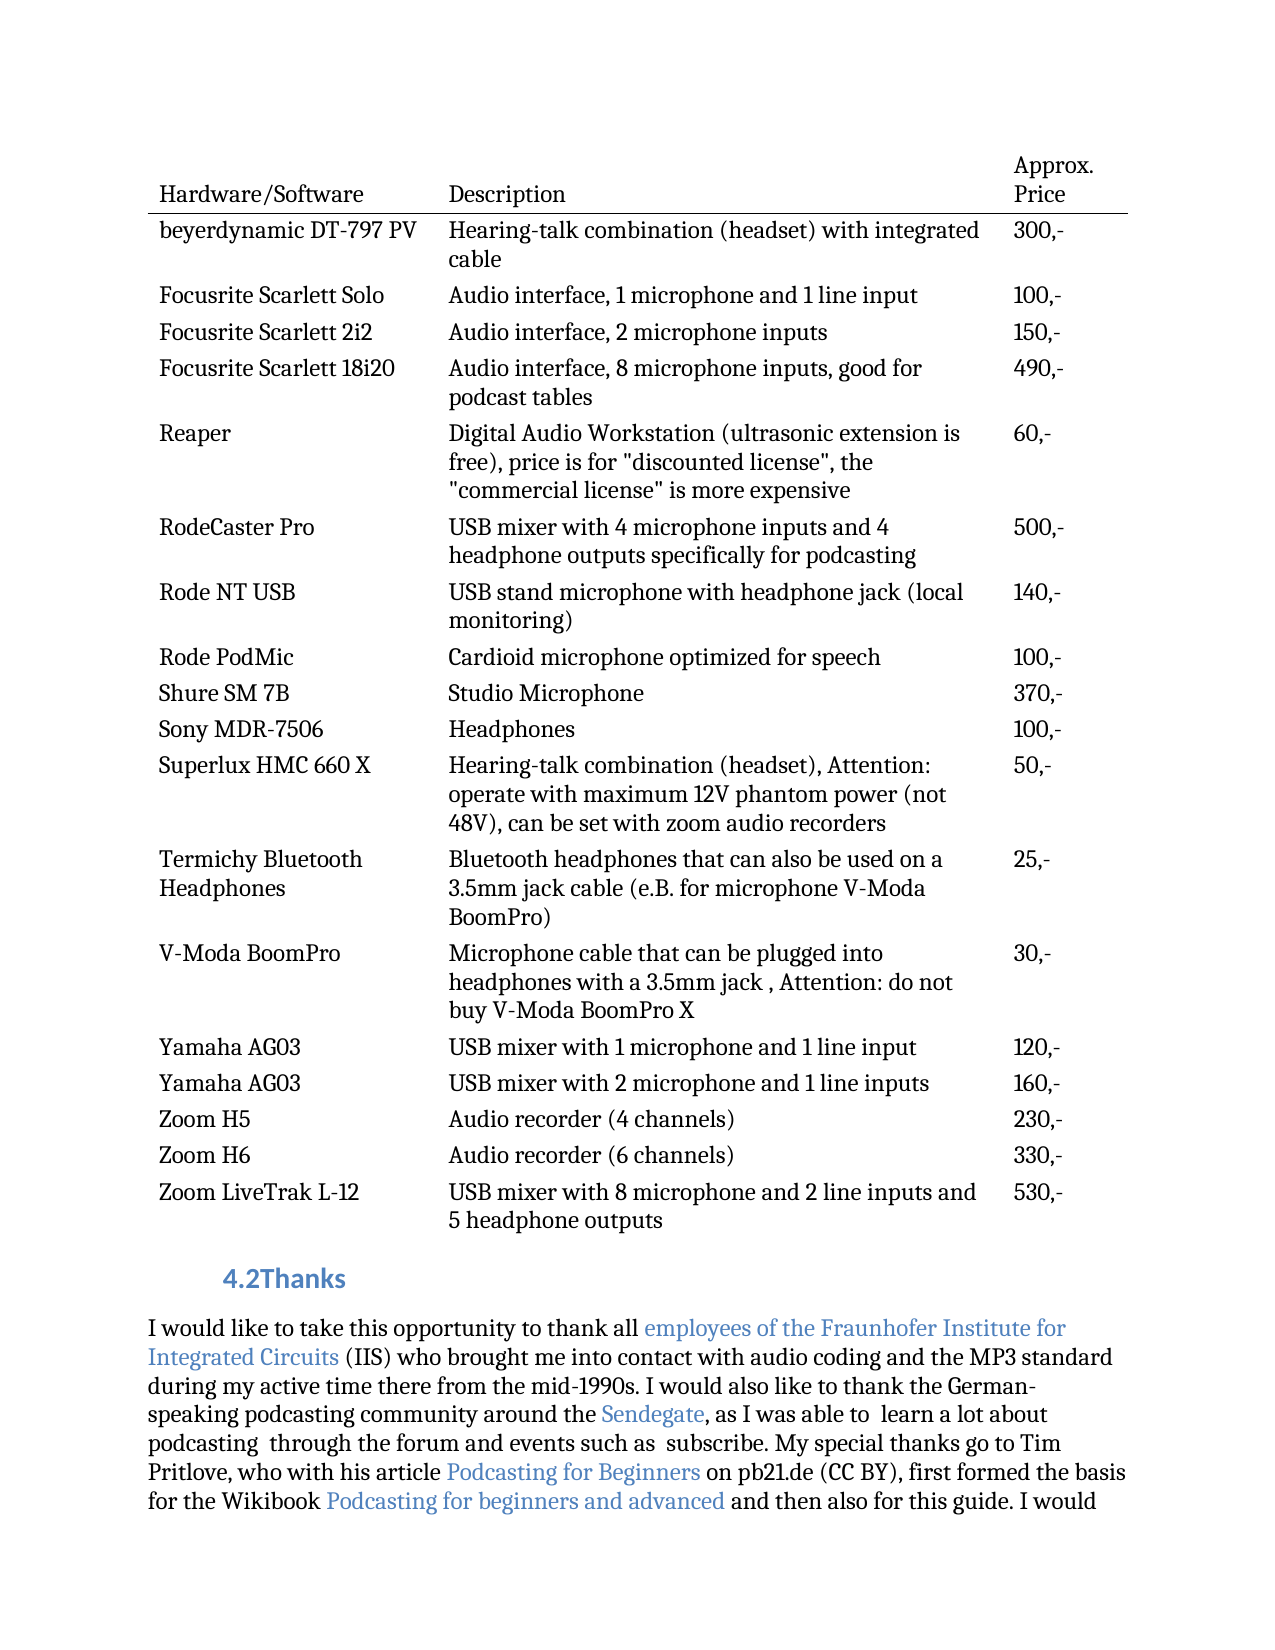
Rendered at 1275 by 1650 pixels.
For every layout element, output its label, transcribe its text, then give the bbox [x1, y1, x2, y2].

table_cell RodeCaster Pro [148, 509, 437, 574]
table_cell USB mixer with 1 microphone and 1 line input [437, 1029, 1002, 1065]
subtitle 4.2Thanks [148, 1260, 1127, 1295]
table_cell Cardioid microphone optimized for speech [437, 639, 1002, 675]
table_cell Focusrite Scarlett 2i2 [148, 314, 437, 350]
table_cell Focusrite Scarlett 18i20 [148, 350, 437, 415]
table_cell 230,- [1003, 1101, 1127, 1138]
table_cell Sony MDR-7506 [148, 711, 437, 748]
table_header Description [437, 148, 1002, 213]
table_cell Zoom H5 [148, 1101, 437, 1138]
table_cell Reaper [148, 415, 437, 509]
table_cell Rode PodMic [148, 639, 437, 675]
table_cell 100,- [1003, 639, 1127, 675]
table_cell 60,- [1003, 415, 1127, 509]
table_cell Digital Audio Workstation (ultrasonic extension is free), price is for "discounted license", the "commercial license" is more expensive [437, 415, 1002, 509]
table_header Approx. Price [1003, 148, 1127, 213]
table_cell Hearing-talk combination (headset) with integrated cable [437, 214, 1002, 278]
table_cell Termichy Bluetooth Headphones [148, 841, 437, 935]
table_cell Audio interface, 8 microphone inputs, good for podcast tables [437, 350, 1002, 415]
table_cell Hearing-talk combination (headset), Attention: operate with maximum 12V phantom power (not 48V), can be set with zoom audio recorders [437, 748, 1002, 841]
table_cell Zoom H6 [148, 1138, 437, 1174]
table_cell 50,- [1003, 748, 1127, 841]
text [148, 1314, 1127, 1515]
table_cell Audio recorder (6 channels) [437, 1138, 1002, 1174]
table_cell beyerdynamic DT-797 PV [148, 214, 437, 278]
table_cell Headphones [437, 711, 1002, 748]
table_cell 370,- [1003, 675, 1127, 711]
table_cell Audio interface, 1 microphone and 1 line input [437, 278, 1002, 314]
table_cell 490,- [1003, 350, 1127, 415]
table_cell Shure SM 7B [148, 675, 437, 711]
table_header Hardware/Software [148, 148, 437, 213]
table_cell USB stand microphone with headphone jack (local monitoring) [437, 574, 1002, 639]
table_cell Audio recorder (4 channels) [437, 1101, 1002, 1138]
table_cell 530,- [1003, 1174, 1127, 1239]
table_cell 100,- [1003, 711, 1127, 748]
table_cell USB mixer with 4 microphone inputs and 4 headphone outputs specifically for podcasting [437, 509, 1002, 574]
table_cell 100,- [1003, 278, 1127, 314]
table_cell 120,- [1003, 1029, 1127, 1065]
table_cell USB mixer with 8 microphone and 2 line inputs and 5 headphone outputs [437, 1174, 1002, 1239]
table_cell Zoom LiveTrak L-12 [148, 1174, 437, 1239]
table_cell Bluetooth headphones that can also be used on a 3.5mm jack cable (e.B. for microphone V-Moda BoomPro) [437, 841, 1002, 935]
table_cell 500,- [1003, 509, 1127, 574]
table_cell V-Moda BoomPro [148, 935, 437, 1029]
table_cell 150,- [1003, 314, 1127, 350]
table_cell Rode NT USB [148, 574, 437, 639]
table_cell Superlux HMC 660 X [148, 748, 437, 841]
table_cell 300,- [1003, 214, 1127, 278]
table_cell 330,- [1003, 1138, 1127, 1174]
table_cell Yamaha AG03 [148, 1029, 437, 1065]
table_cell Focusrite Scarlett Solo [148, 278, 437, 314]
table_cell Yamaha AG03 [148, 1065, 437, 1101]
table_cell 25,- [1003, 841, 1127, 935]
table_cell 160,- [1003, 1065, 1127, 1101]
table_cell Studio Microphone [437, 675, 1002, 711]
table_cell USB mixer with 2 microphone and 1 line inputs [437, 1065, 1002, 1101]
table_cell Microphone cable that can be plugged into headphones with a 3.5mm jack , Attention: do not buy V-Moda BoomPro X [437, 935, 1002, 1029]
table_cell 30,- [1003, 935, 1127, 1029]
table_cell 140,- [1003, 574, 1127, 639]
table_cell Audio interface, 2 microphone inputs [437, 314, 1002, 350]
